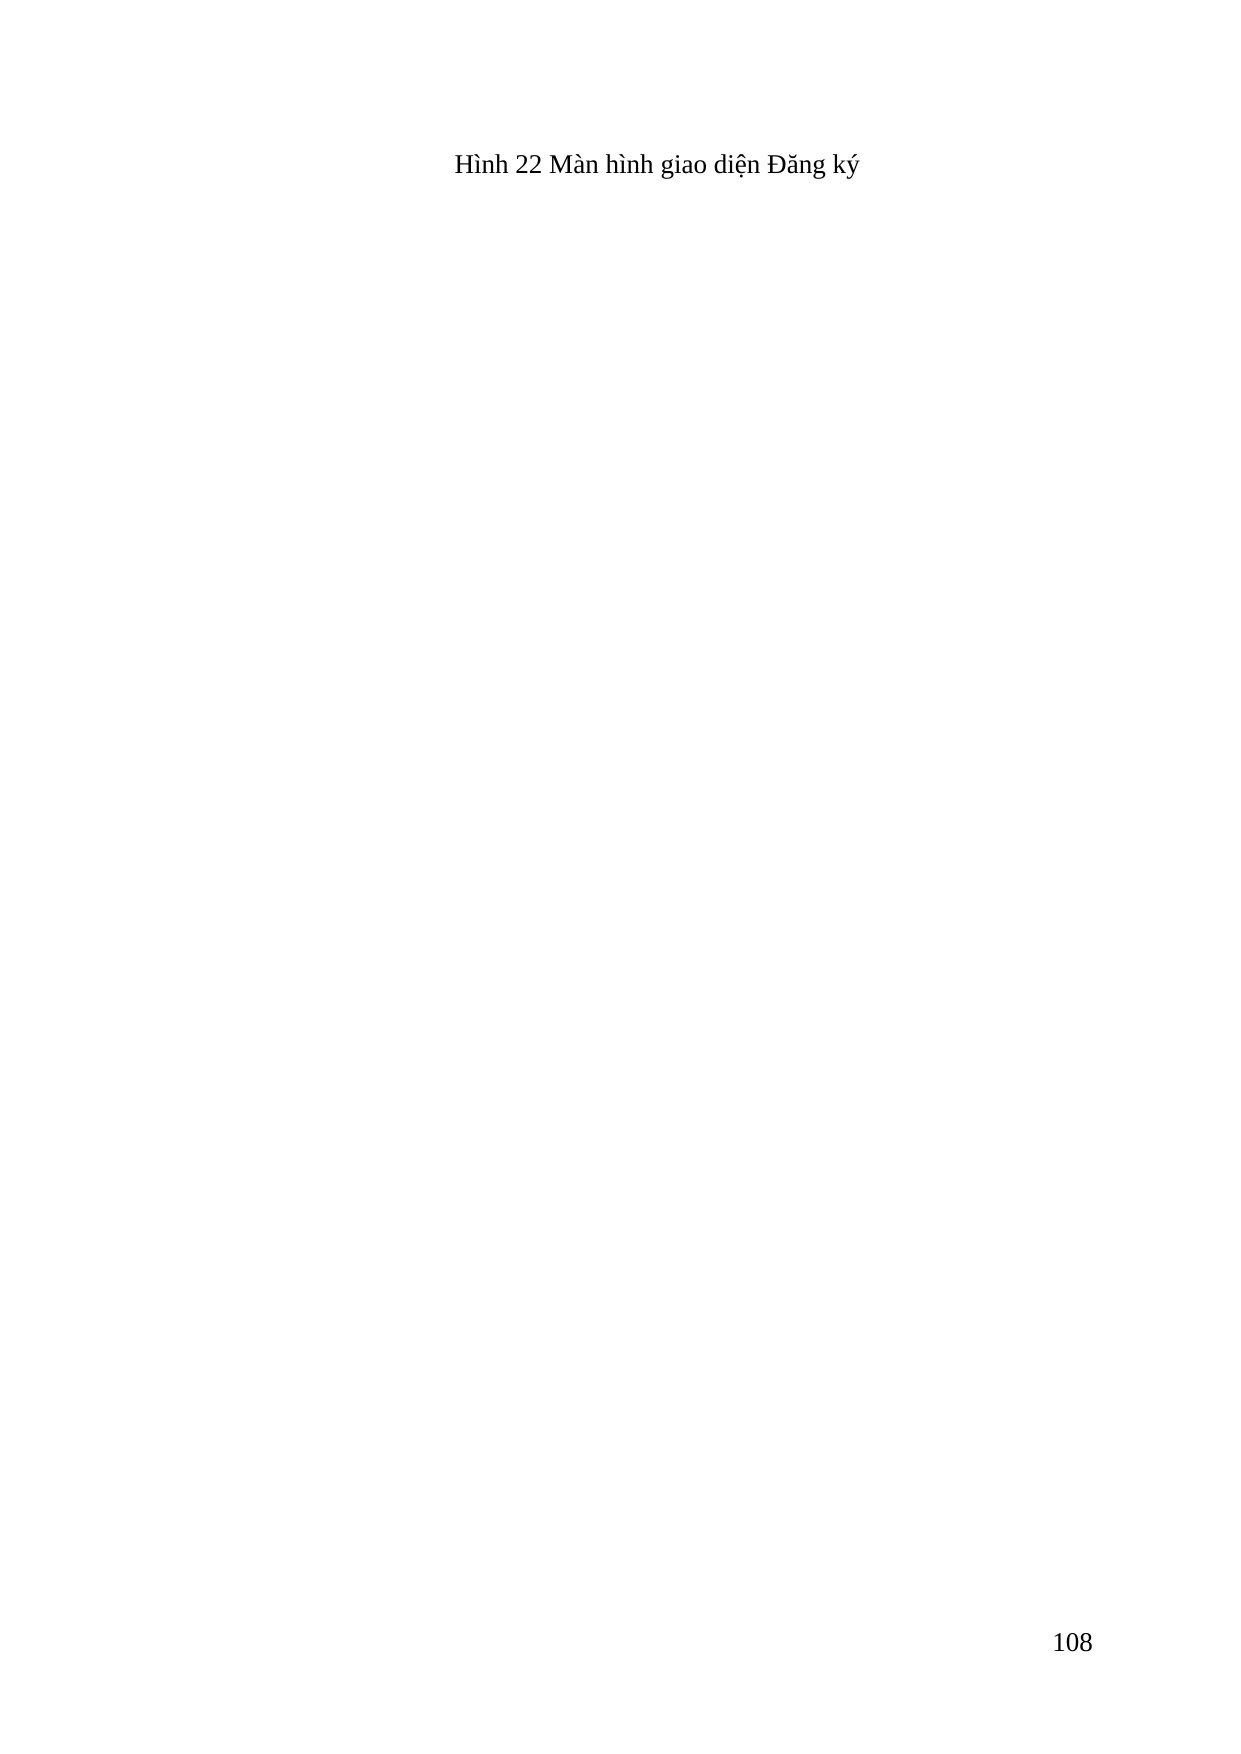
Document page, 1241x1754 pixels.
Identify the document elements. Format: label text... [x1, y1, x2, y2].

text Hình 22 Màn hình giao diện Đăng ký [221, 148, 1092, 179]
